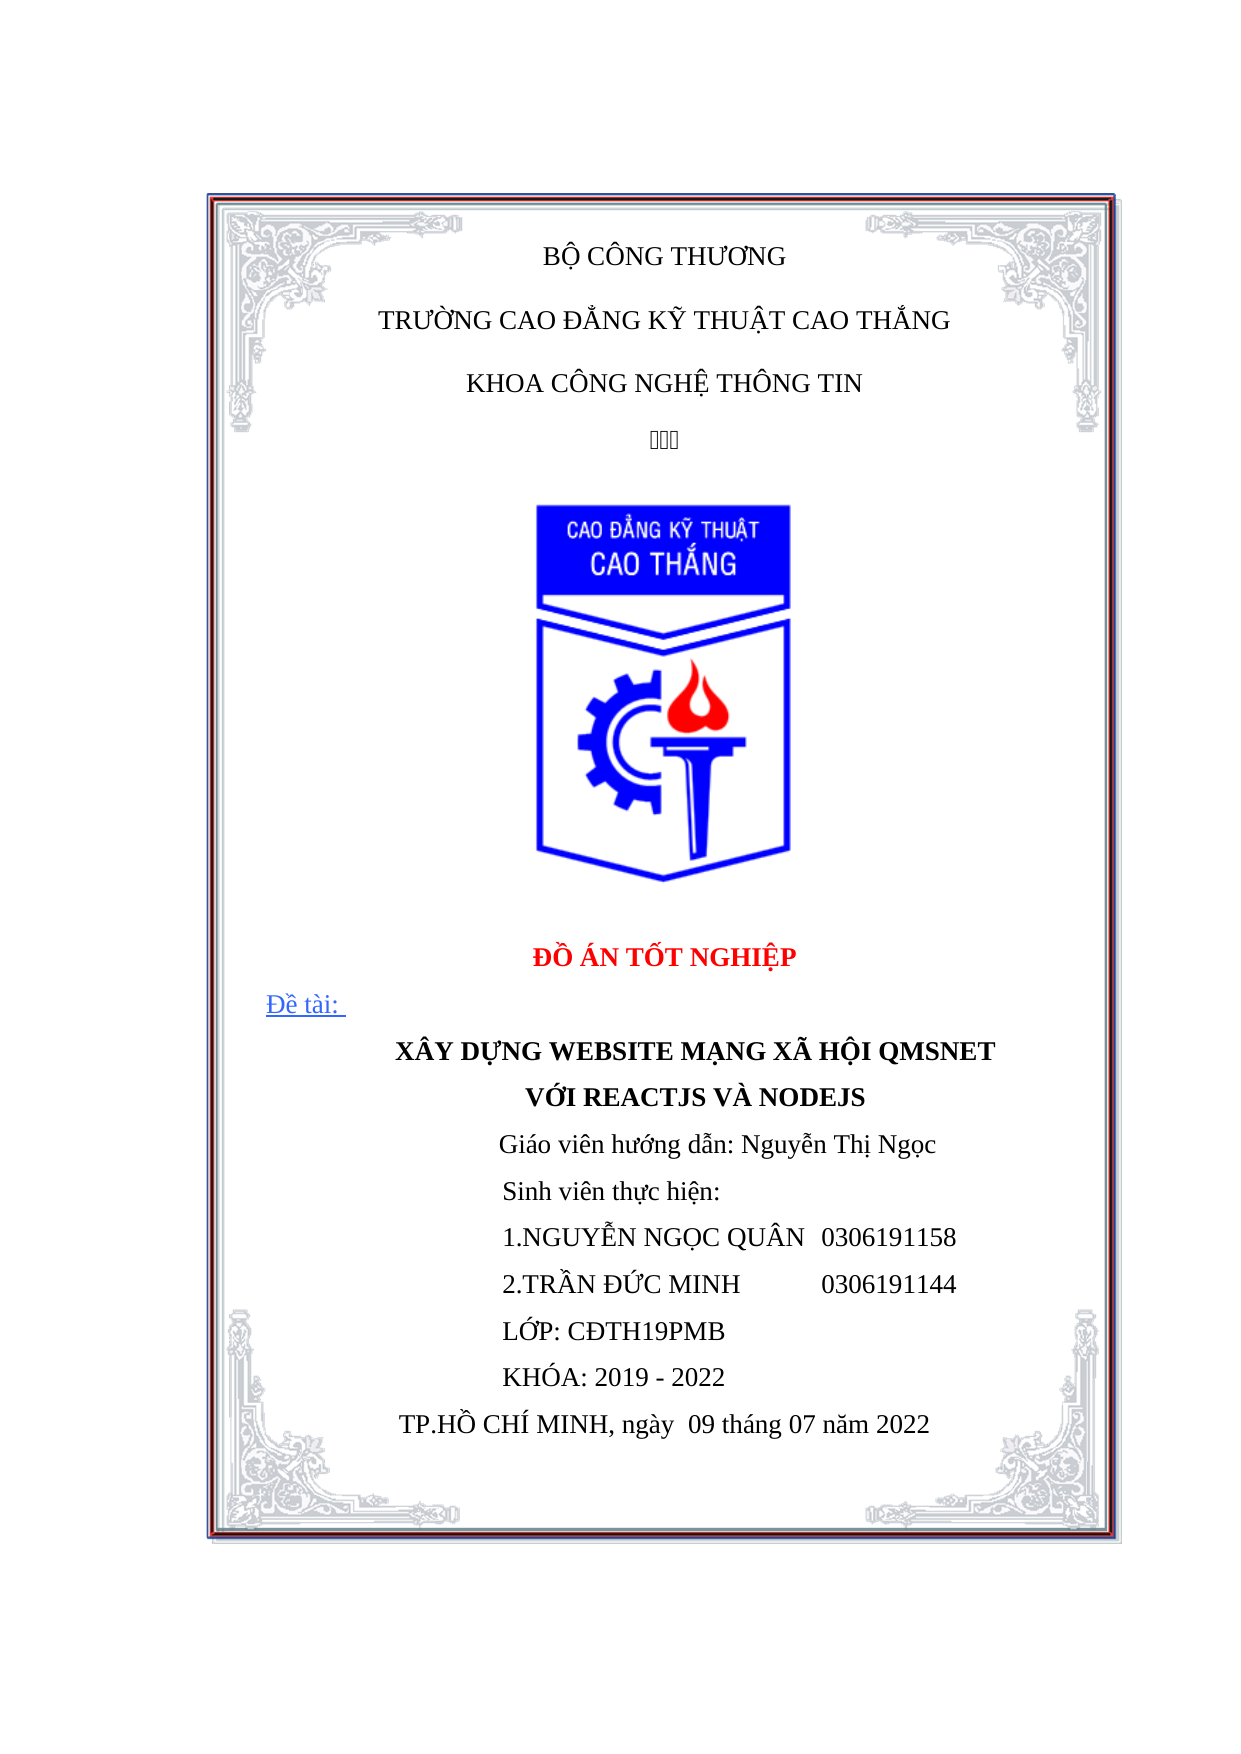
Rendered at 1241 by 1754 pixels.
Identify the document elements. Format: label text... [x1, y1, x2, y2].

text 2.TRẦN ĐỨC MINH 0306191144 [325, 1268, 1122, 1299]
text 1.NGUYỄN NGỌC QUÂN 0306191158 [325, 1221, 1122, 1252]
text Sinh viên thực hiện: [325, 1175, 1122, 1206]
text Giáo viên hướng dẫn: Nguyễn Thị Ngọc [281, 1128, 1122, 1159]
text Đề tài: [207, 988, 1122, 1019]
text ĐỒ ÁN TỐT NGHIỆP [207, 941, 1122, 972]
text LỚP: CĐTH19PMB [325, 1315, 1122, 1346]
text TP.HỒ CHÍ MINH, ngày 09 tháng 07 năm 2022 [207, 1408, 1122, 1439]
text XÂY DỰNG WEBSITE MẠNG XÃ HỘI QMSNET [269, 1035, 1122, 1066]
text KHOA CÔNG NGHỆ THÔNG TIN [207, 367, 1122, 398]
picture [206, 193, 1122, 1544]
text BỘ CÔNG THƯƠNG [207, 241, 1122, 272]
text TRƯỜNG CAO ĐẲNG KỸ THUẬT CAO THẮNG [207, 304, 1122, 335]
text KHÓA: 2019 - 2022 [325, 1361, 1122, 1392]
text VỚI REACTJS VÀ NODEJS [269, 1081, 1122, 1112]
